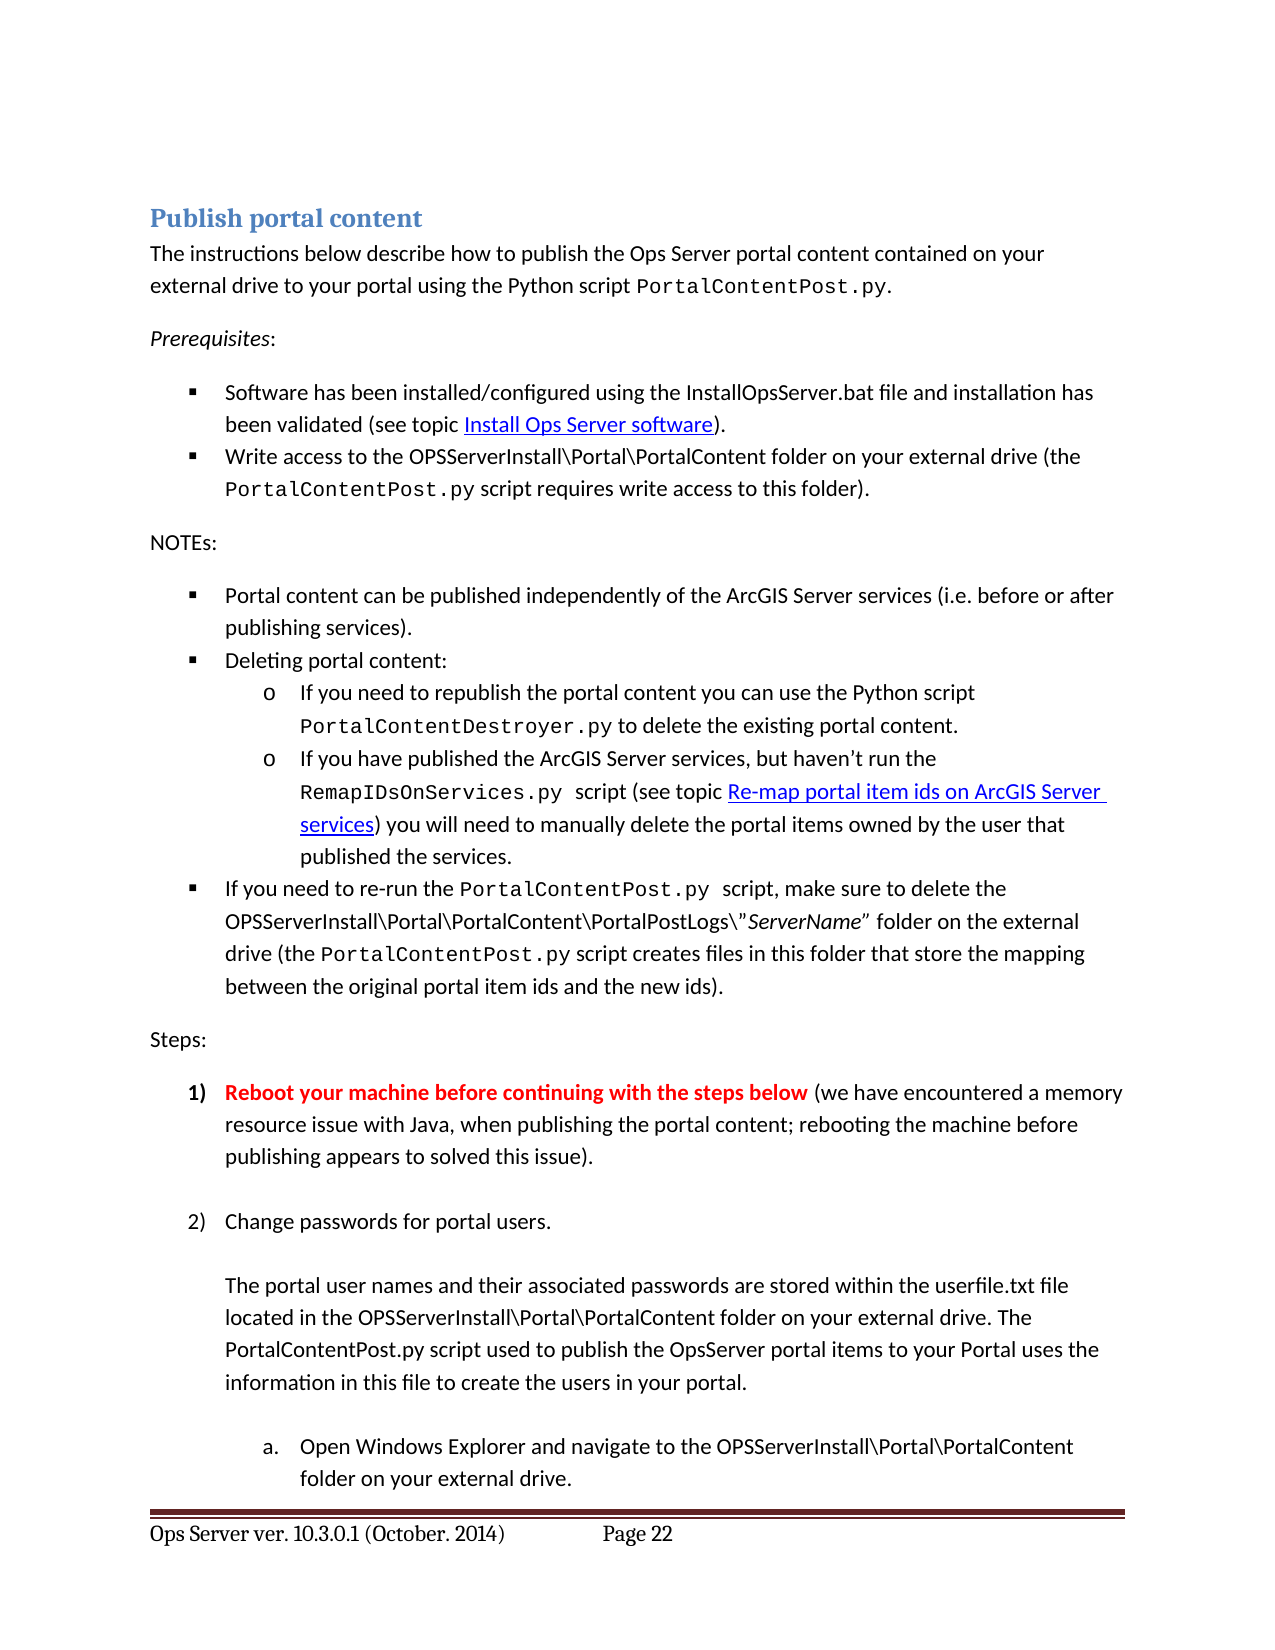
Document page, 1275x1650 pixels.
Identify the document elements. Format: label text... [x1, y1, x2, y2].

list Reboot your machine before continuing with the steps below (we have encountered a memory resource issue with Java, when publishing the portal content; rebooting the machine before publishing appears to solved this issue). [187, 1078, 1125, 1171]
list Change passwords for portal users. [187, 1207, 1125, 1235]
list Open Windows Explorer and navigate to the OPSServerInstall\Portal\PortalContent folder on your external drive. [262, 1432, 1125, 1492]
list If you have published the ArcGIS Server services, but haven’t run the RemapIDsOnServices.py script (see topic Re-map portal item ids on ArcGIS Server services) you will need to manually delete the portal items owned by the user that published the services. [262, 744, 1125, 870]
text Steps: [150, 1025, 1125, 1053]
list Portal content can be published independently of the ArcGIS Server services (i.e. before or after publishing services). [187, 581, 1125, 642]
list Write access to the OPSServerInstall\Portal\PortalContent folder on your external drive (the PortalContentPost.py script requires write access to this folder). [187, 442, 1125, 503]
list Software has been installed/configured using the InstallOpsServer.bat file and installation has been validated (see topic Install Ops Server software). [187, 378, 1125, 438]
list Deleting portal content: [187, 646, 1125, 674]
text The instructions below describe how to publish the Ops Server portal content contained on your external drive to your portal using the Python script PortalContentPost.py. [150, 239, 1125, 299]
subtitle Publish portal content [150, 203, 1125, 234]
list If you need to republish the portal content you can use the Python script PortalContentDestroyer.py to delete the existing portal content. [262, 678, 1125, 740]
list If you need to re-run the PortalContentPost.py script, make sure to delete the OPSServerInstall\Portal\PortalContent\PortalPostLogs\”ServerName” folder on the external drive (the PortalContentPost.py script creates files in this folder that store the mapping between the original portal item ids and the new ids). [187, 874, 1125, 1000]
text NOTEs: [150, 528, 1125, 556]
list The portal user names and their associated passwords are stored within the userfile.txt file located in the OPSServerInstall\Portal\PortalContent folder on your external drive. The PortalContentPost.py script used to publish the OpsServer portal items to your Portal uses the information in this file to create the users in your portal. [225, 1271, 1125, 1396]
text Prerequisites: [150, 324, 1125, 353]
